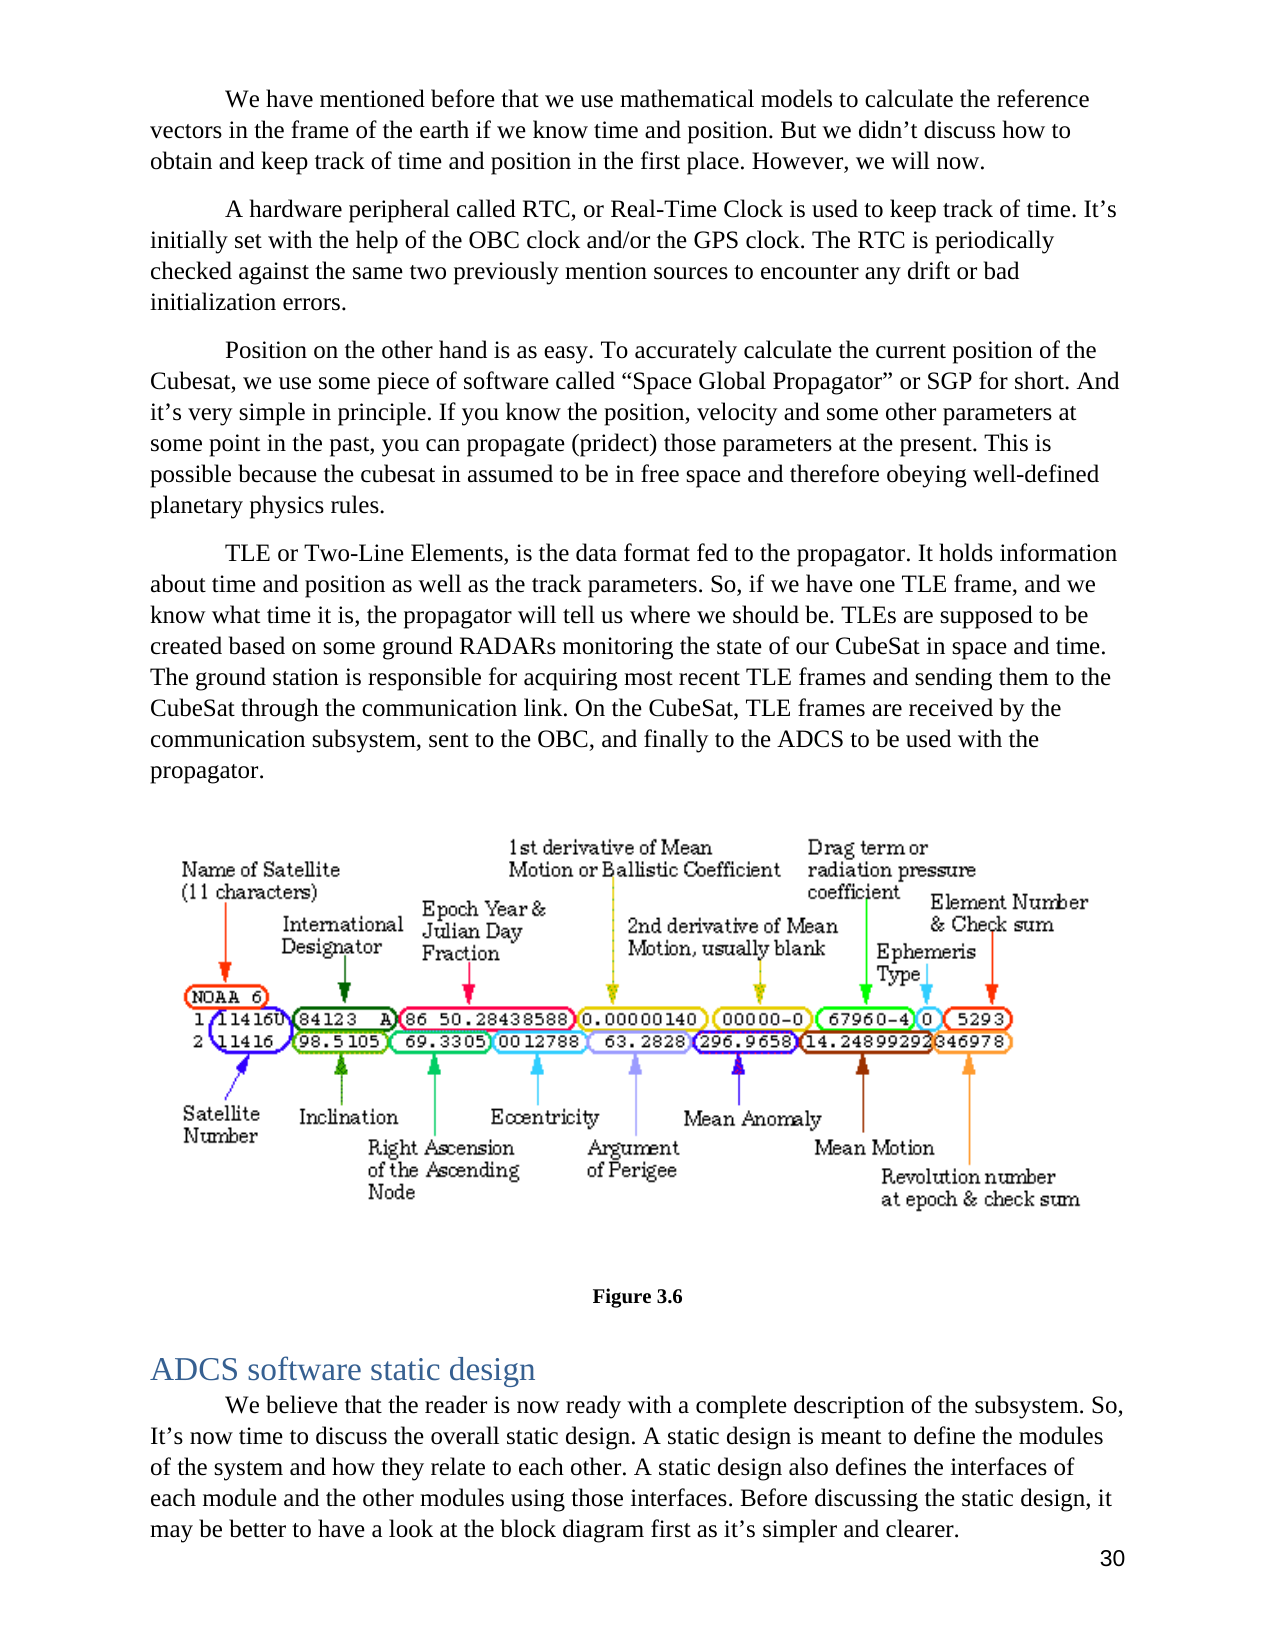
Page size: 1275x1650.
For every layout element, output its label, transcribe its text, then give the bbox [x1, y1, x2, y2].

subtitle ADCS software static design [150, 1349, 1125, 1387]
text A hardware peripheral called RTC, or Real-Time Clock is used to keep track of time. It’s initially set with the help of the OBC clock and/or the GPS clock. The RTC is periodically checked against the same two previously mention sources to encounter any drift or bad initialization errors. [150, 194, 1125, 316]
text TLE or Two-Line Elements, is the data format fed to the propagator. It holds information about time and position as well as the track parameters. So, if we have one TLE frame, and we know what time it is, the propagator will tell us where we should be. TLEs are supposed to be created based on some ground RADARs monitoring the state of our CubeSat in space and time. The ground station is responsible for acquiring most recent TLE frames and sending them to the CubeSat through the communication link. On the CubeSat, TLE frames are received by the communication subsystem, sent to the OBC, and finally to the ADCS to be used with the propagator. [150, 538, 1125, 784]
text We believe that the reader is now ready with a complete description of the subsystem. So, It’s now time to discuss the overall static design. A static design is meant to define the modules of the system and how they relate to each other. A static design also defines the interfaces of each module and the other modules using those interfaces. Before discussing the static design, it may be better to have a look at the block diagram first as it’s simpler and clearer. [150, 1390, 1125, 1543]
picture [150, 802, 1125, 1266]
text Position on the other hand is as easy. To accurately calculate the current position of the Cubesat, we use some piece of software called “Space Global Propagator” or SGP for short. And it’s very simple in principle. If you know the position, velocity and some other parameters at some point in the past, you can propagate (pridect) those parameters at the present. This is possible because the cubesat in assumed to be in free space and therefore obeying well-defined planetary physics rules. [150, 335, 1125, 519]
text We have mentioned before that we use mathematical models to calculate the reference vectors in the frame of the earth if we know time and position. But we didn’t discuss how to obtain and keep track of time and position in the first place. However, we will now. [150, 84, 1125, 175]
text Figure 3.6 [150, 1284, 1125, 1308]
